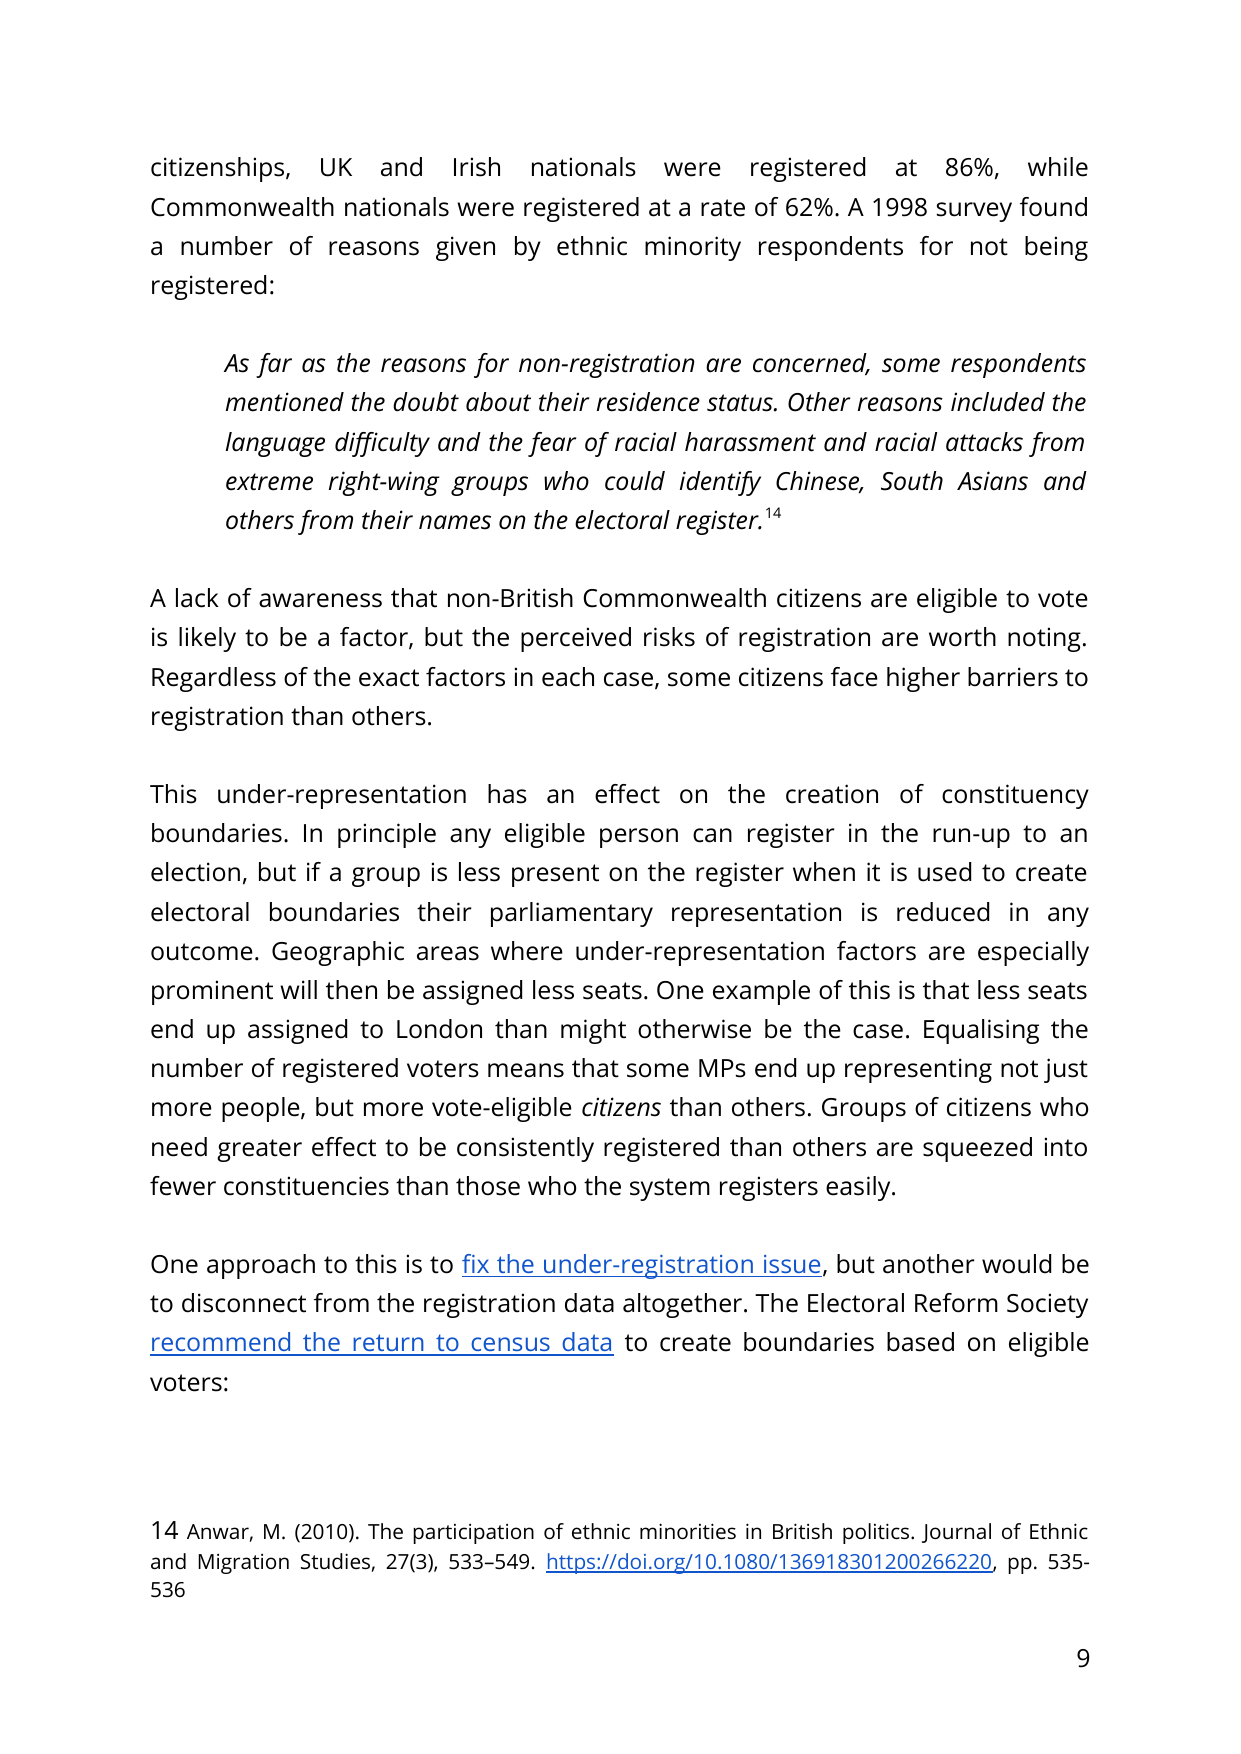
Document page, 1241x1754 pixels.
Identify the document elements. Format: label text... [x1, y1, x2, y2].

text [150, 150, 1090, 302]
text A lack of awareness that non-British Commonwealth citizens are eligible to vote is likely to be a factor, but the perceived risks of registration are worth noting. Regardless of the exact factors in each case, some citizens face higher barriers to registration than others. [150, 581, 1090, 732]
text This under-representation has an effect on the creation of constituency boundaries. In principle any eligible person can register in the run-up to an election, but if a group is less present on the register when it is used to create electoral boundaries their parliamentary representation is reduced in any outcome. Geographic areas where under-representation factors are especially prominent will then be assigned less seats. One example of this is that less seats end up assigned to London than might otherwise be the case. Equalising the number of registered voters means that some MPs end up representing not just more people, but more vote-eligible citizens than others. Groups of citizens who need greater effect to be consistently registered than others are squeezed into fewer constituencies than those who the system registers easily. [150, 777, 1090, 1202]
text One approach to this is to fix the under-registration issue, but another would be to disconnect from the registration data altogether. The Electoral Reform Society recommend the return to census data to create boundaries based on eligible voters: [150, 1247, 1090, 1398]
text As far as the reasons for non-registration are concerned, some respondents mentioned the doubt about their residence status. Other reasons included the language difficulty and the fear of racial harassment and racial attacks from extreme right-wing groups who could identify Chinese, South Asians and others from their names on the electoral register. [225, 346, 1090, 537]
